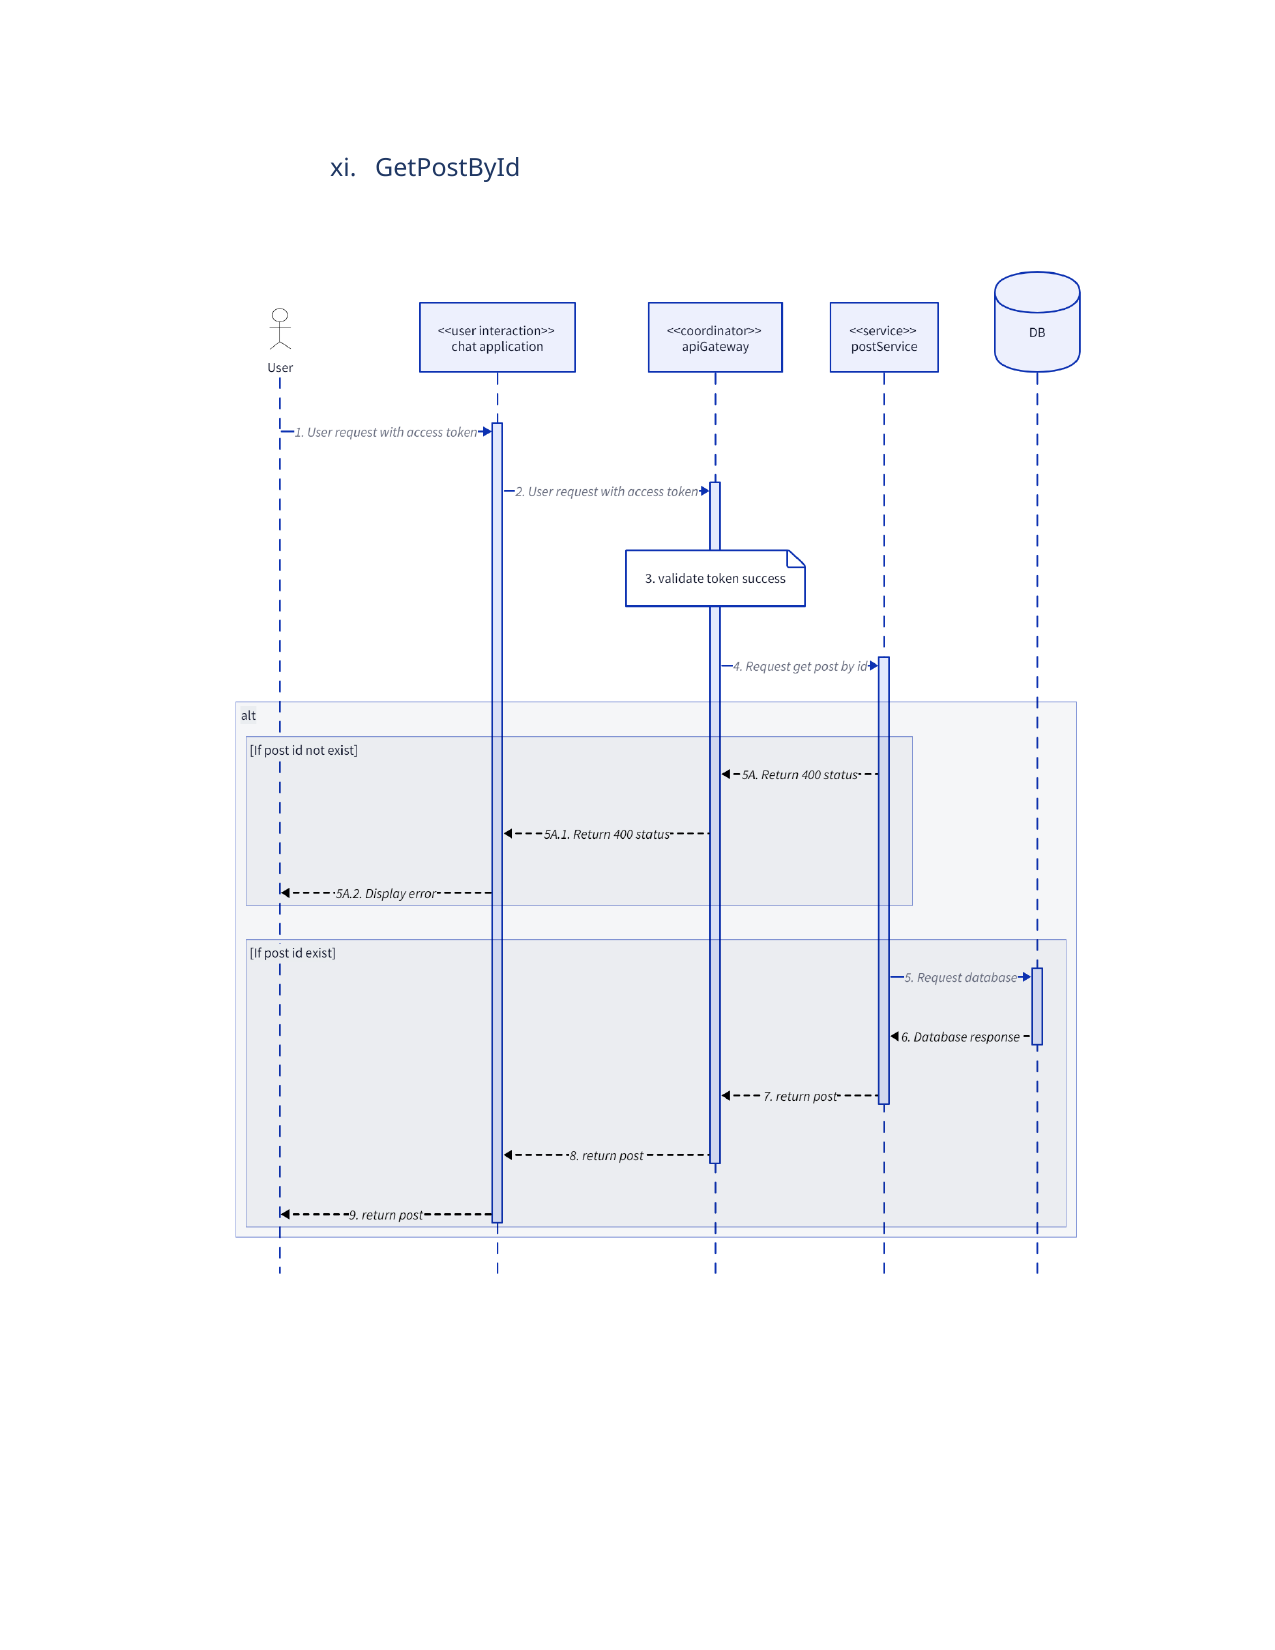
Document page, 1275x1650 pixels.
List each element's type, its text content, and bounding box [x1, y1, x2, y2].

subtitle GetPostById [356, 150, 1125, 184]
picture [150, 186, 1165, 1359]
